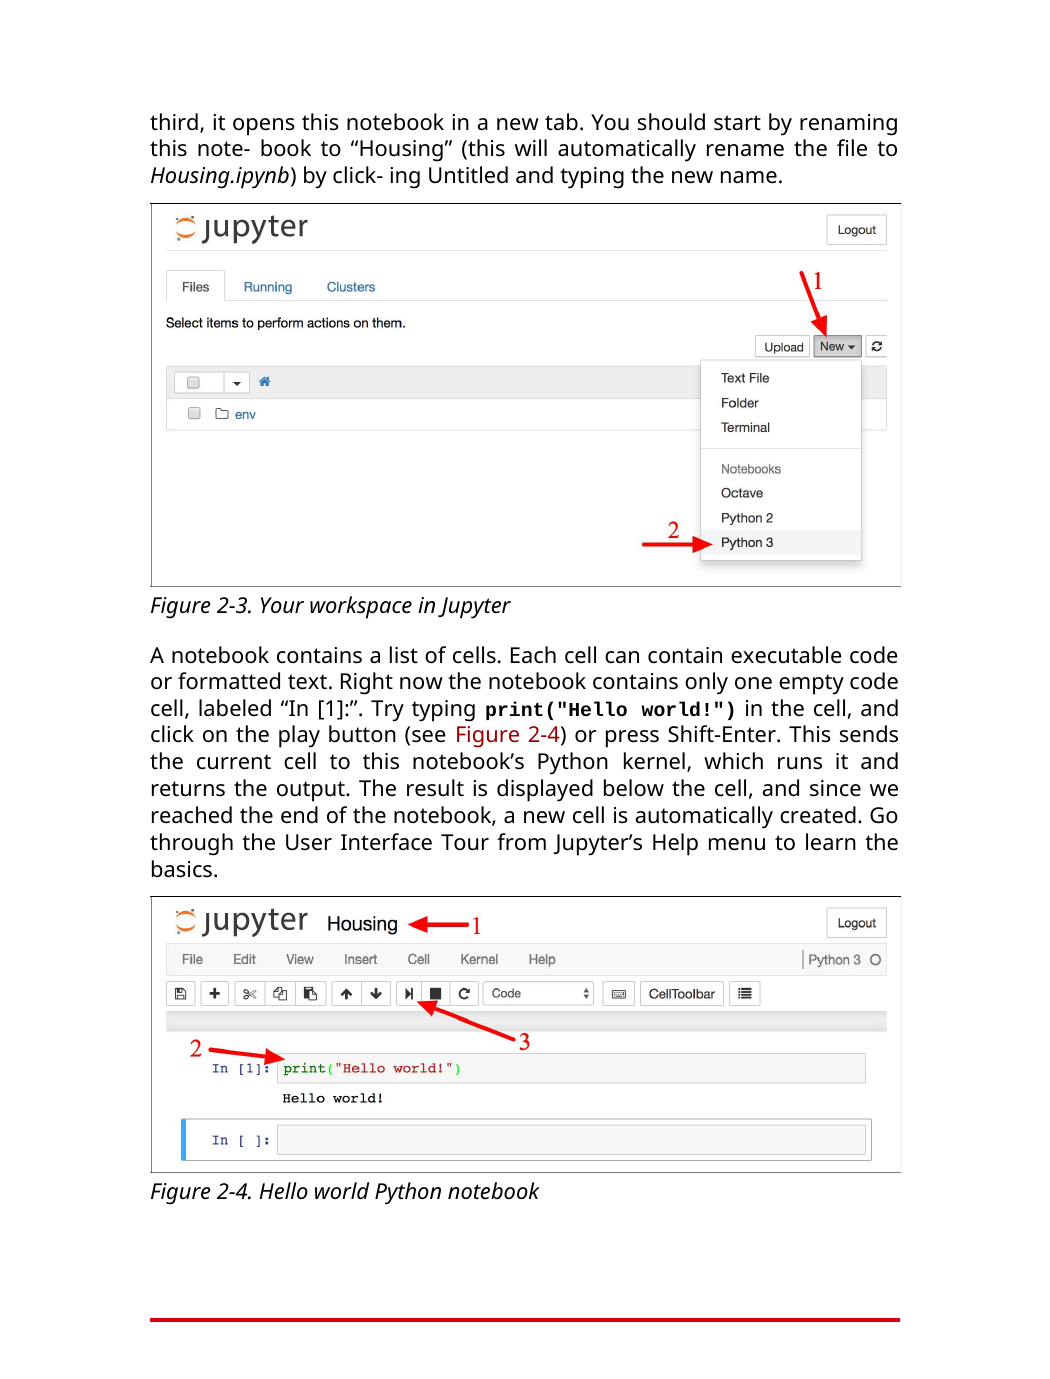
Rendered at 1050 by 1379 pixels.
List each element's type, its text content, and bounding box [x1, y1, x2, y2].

text Figure 2-4. Hello world Python notebook [150, 1176, 900, 1206]
picture [150, 203, 902, 587]
text Figure 2-3. Your workspace in Jupyter [150, 590, 900, 620]
text A notebook contains a list of cells. Each cell can contain executable code or formatted text. Right now the notebook contains only one empty code cell, labeled “In [1]:”. Try typing print("Hello world!") in the cell, and click on the play button (see Figure 2-4) or press Shift-Enter. This sends the current cell to this notebook’s Python kernel, which runs it and returns the output. The result is displayed below the cell, and since we reached the end of the notebook, a new cell is automatically created. Go through the User Interface Tour from Jupyter’s Help menu to learn the basics. [150, 642, 900, 884]
picture [150, 896, 902, 1173]
text third, it opens this notebook in a new tab. You should start by renaming this note‐ book to “Housing” (this will automatically rename the file to Housing.ipynb) by click‐ ing Untitled and typing the new name. [150, 109, 900, 190]
picture [150, 1318, 901, 1322]
